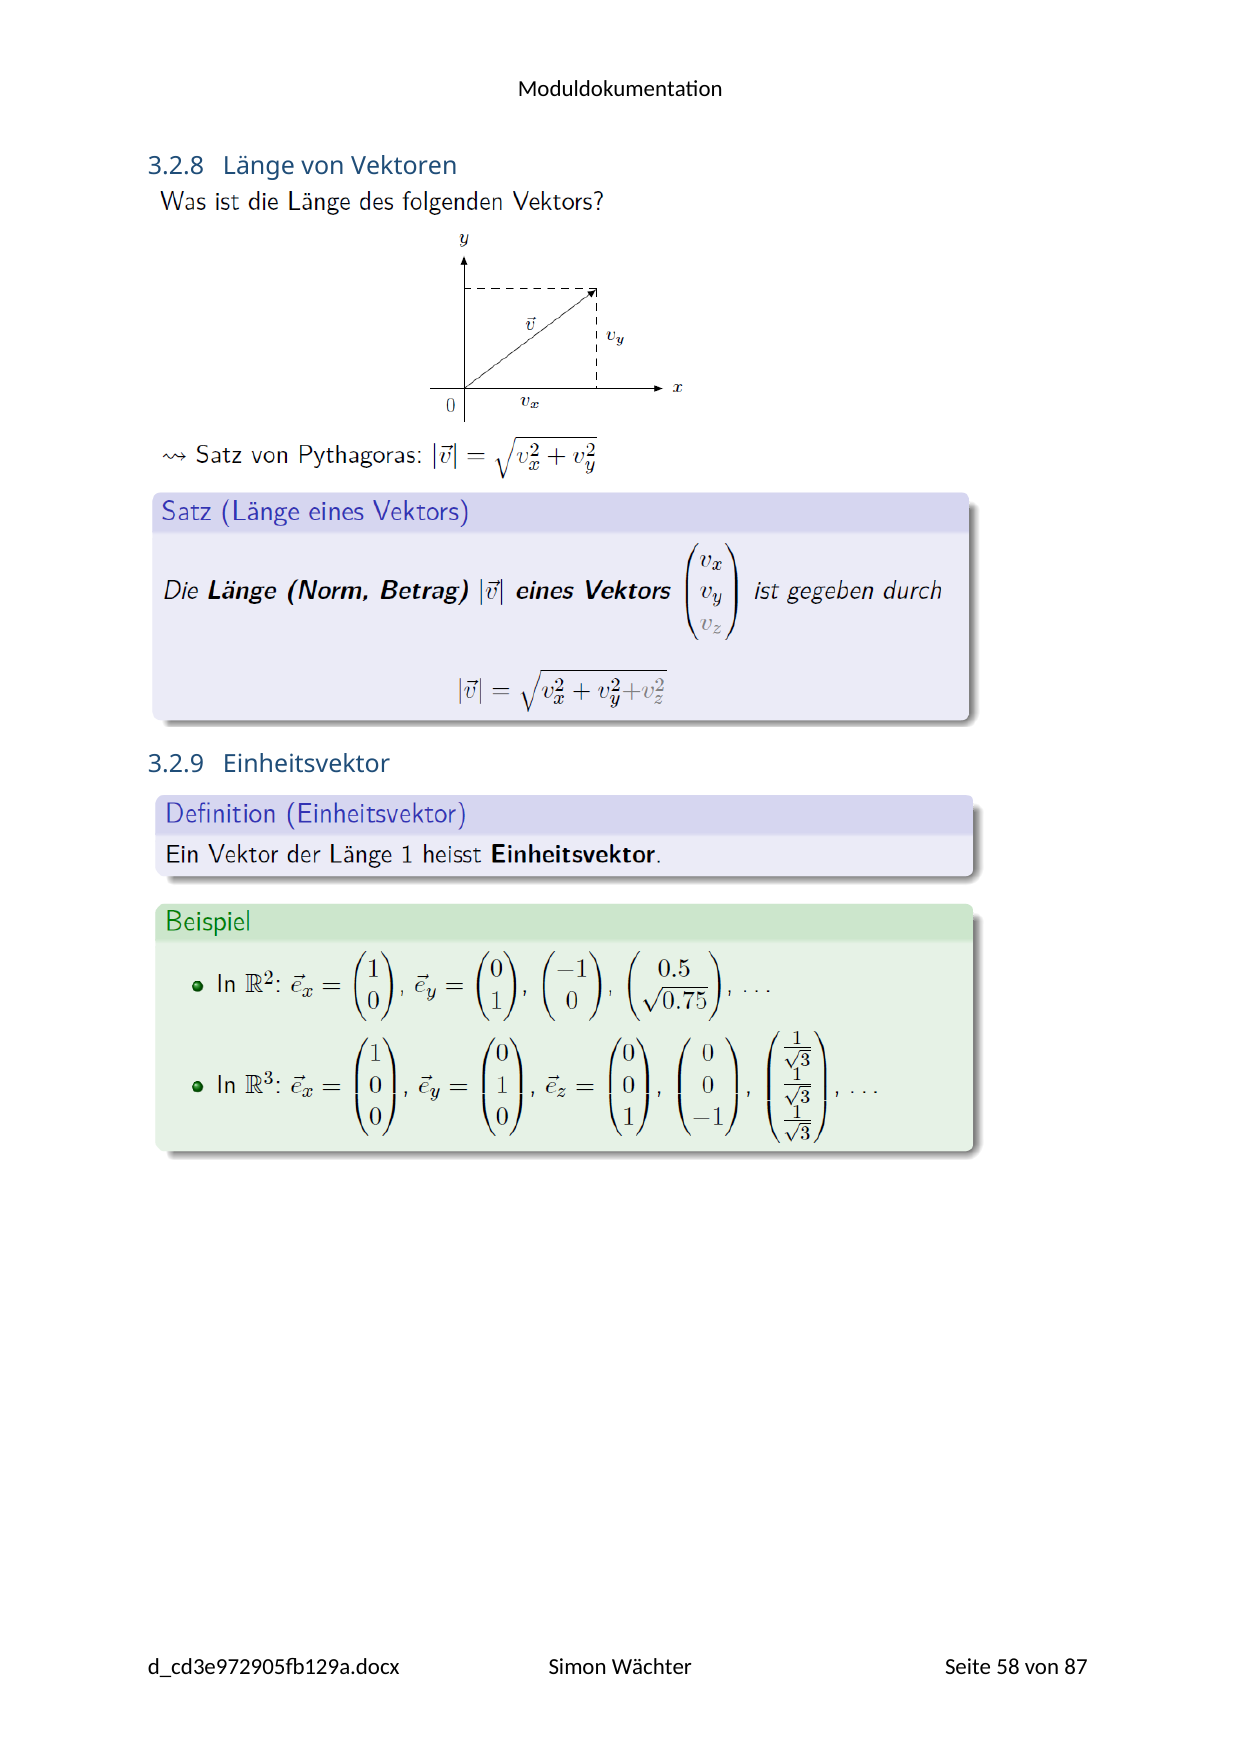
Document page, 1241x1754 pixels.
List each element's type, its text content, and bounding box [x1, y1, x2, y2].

subtitle Einheitsvektor [148, 745, 1093, 779]
picture [147, 184, 981, 727]
picture [147, 782, 985, 1166]
subtitle Länge von Vektoren [148, 148, 1093, 182]
